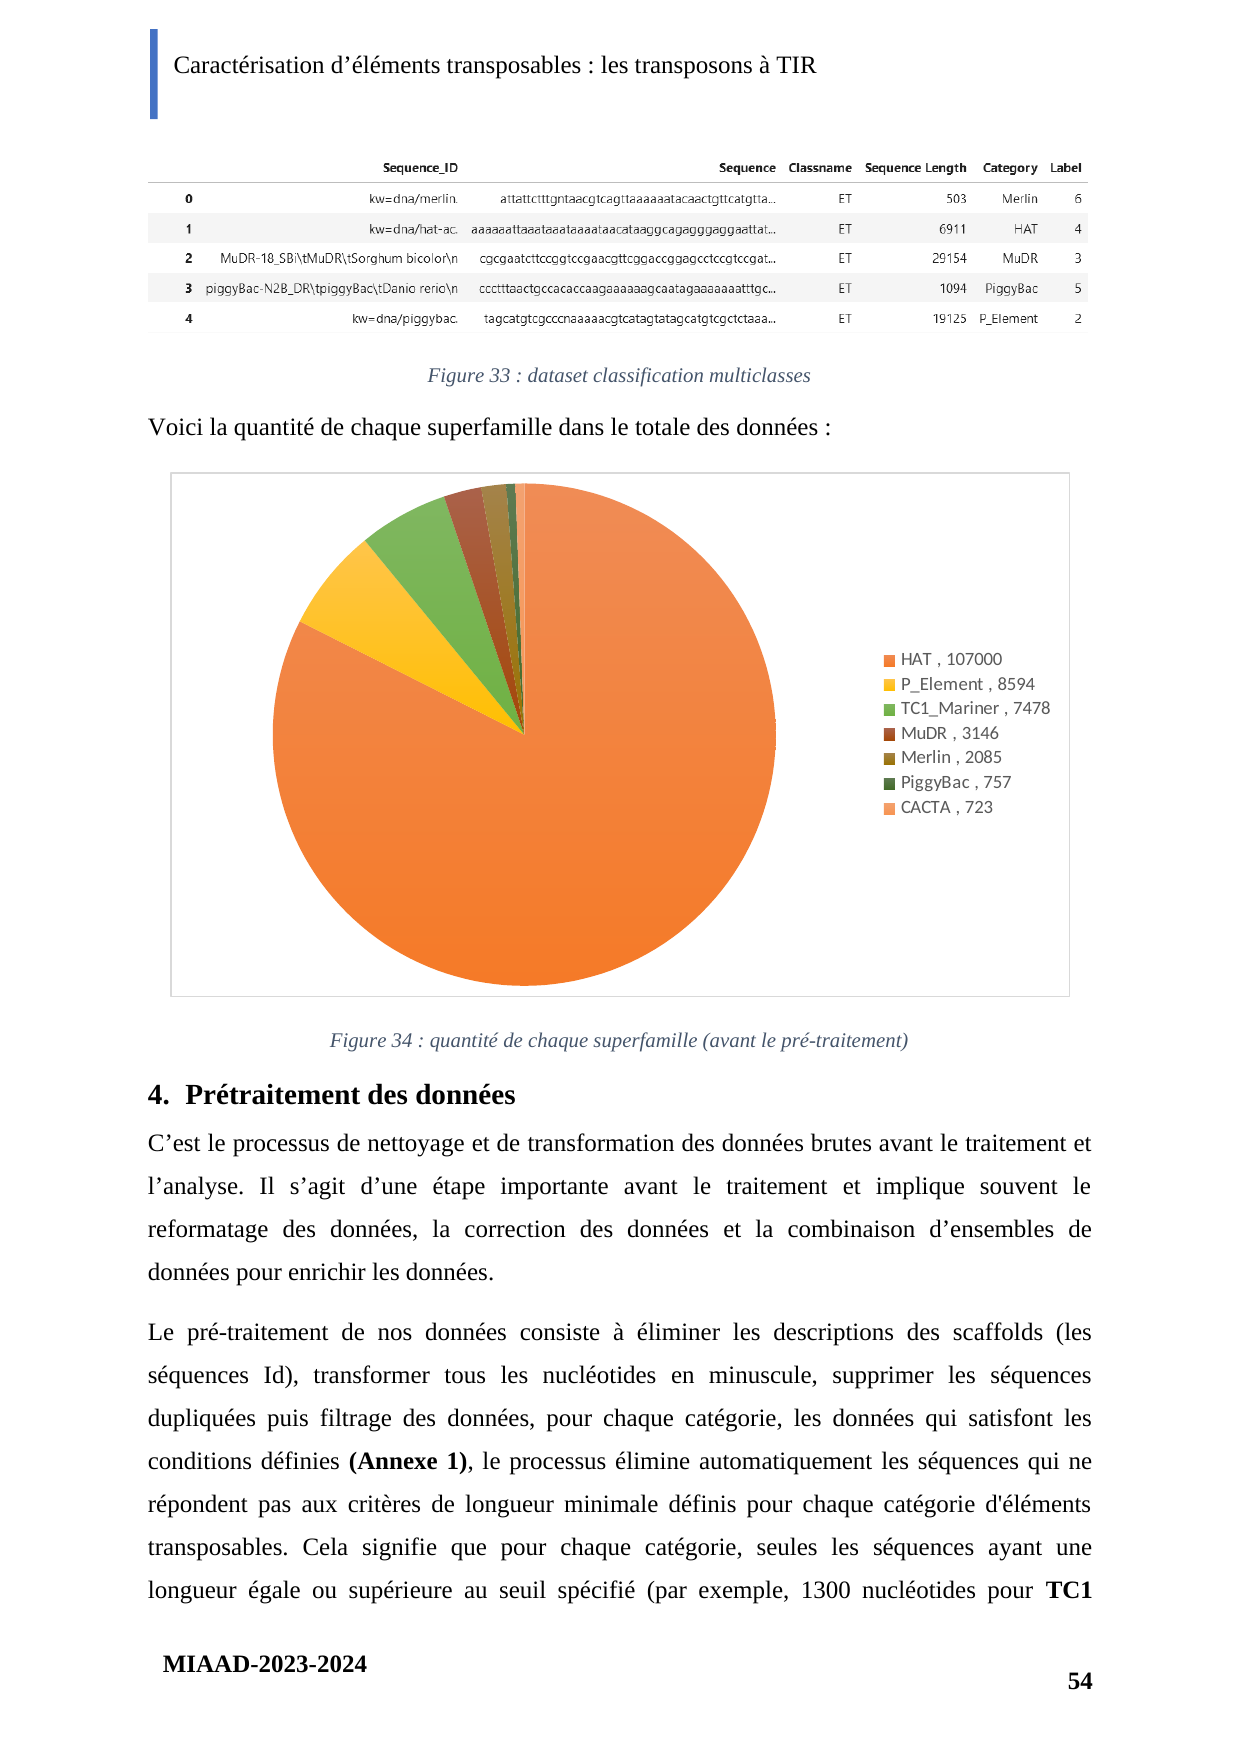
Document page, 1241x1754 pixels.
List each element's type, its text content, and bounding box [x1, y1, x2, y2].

text Figure 34 : quantité de chaque superfamille (avant le pré-traitement) [148, 1028, 1093, 1052]
subtitle Prétraitement des données [148, 1077, 1093, 1111]
text Voici la quantité de chaque superfamille dans le totale des données : [148, 412, 1093, 441]
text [148, 1317, 1093, 1604]
text C’est le processus de nettoyage et de transformation des données brutes avant le traitement et l’analyse. Il s’agit d’une étape importante avant le traitement et implique souvent le reformatage des données, la correction des données et la combinaison d’ensembles de données pour enrichir les données. [148, 1128, 1093, 1286]
text Figure 33 : dataset classification multiclasses [148, 363, 1093, 387]
picture [147, 147, 1093, 333]
